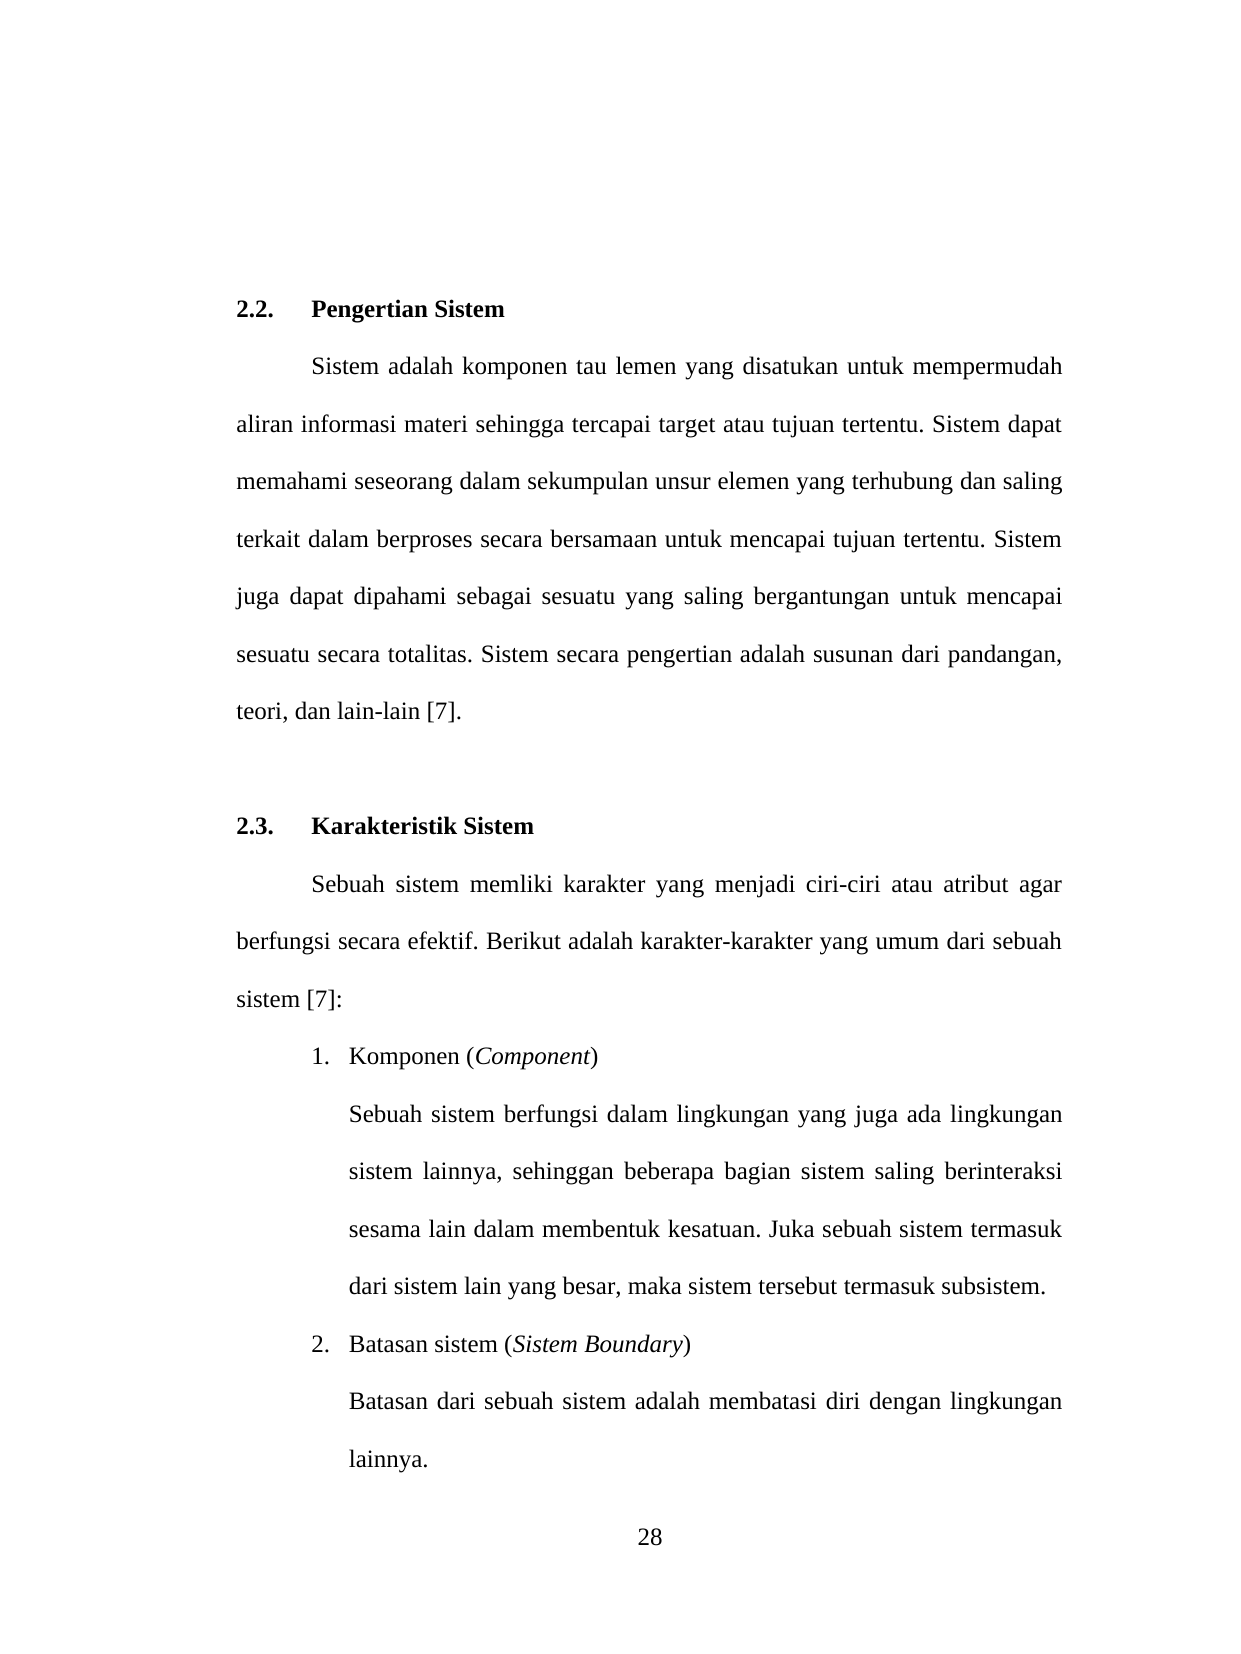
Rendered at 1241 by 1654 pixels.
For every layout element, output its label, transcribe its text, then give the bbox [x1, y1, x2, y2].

text Batasan dari sebuah sistem adalah membatasi diri dengan lingkungan lainnya. [349, 1386, 1063, 1472]
list Batasan sistem (Sistem Boundary) [311, 1329, 1063, 1357]
list Komponen (Component) [311, 1041, 1063, 1070]
text Sebuah sistem memliki karakter yang menjadi ciri-ciri atau atribut agar berfungsi secara efektif. Berikut adalah karakter-karakter yang umum dari sebuah sistem : [236, 869, 1063, 1012]
text Sistem adalah komponen tau lemen yang disatukan untuk mempermudah aliran informasi materi sehingga tercapai target atau tujuan tertentu. Sistem dapat memahami seseorang dalam sekumpulan unsur elemen yang terhubung dan saling terkait dalam berproses secara bersamaan untuk mencapai tujuan tertentu. Sistem juga dapat dipahami sebagai sesuatu yang saling bergantungan untuk mencapai sesuatu secara totalitas. Sistem secara pengertian adalah susunan dari pandangan, teori, dan lain-lain . [236, 351, 1063, 725]
text Sebuah sistem berfungsi dalam lingkungan yang juga ada lingkungan sistem lainnya, sehinggan beberapa bagian sistem saling berinteraksi sesama lain dalam membentuk kesatuan. Juka sebuah sistem termasuk dari sistem lain yang besar, maka sistem tersebut termasuk subsistem. [349, 1099, 1063, 1300]
text Pengertian Sistem [236, 294, 1063, 322]
text Karakteristik Sistem [236, 811, 1063, 840]
